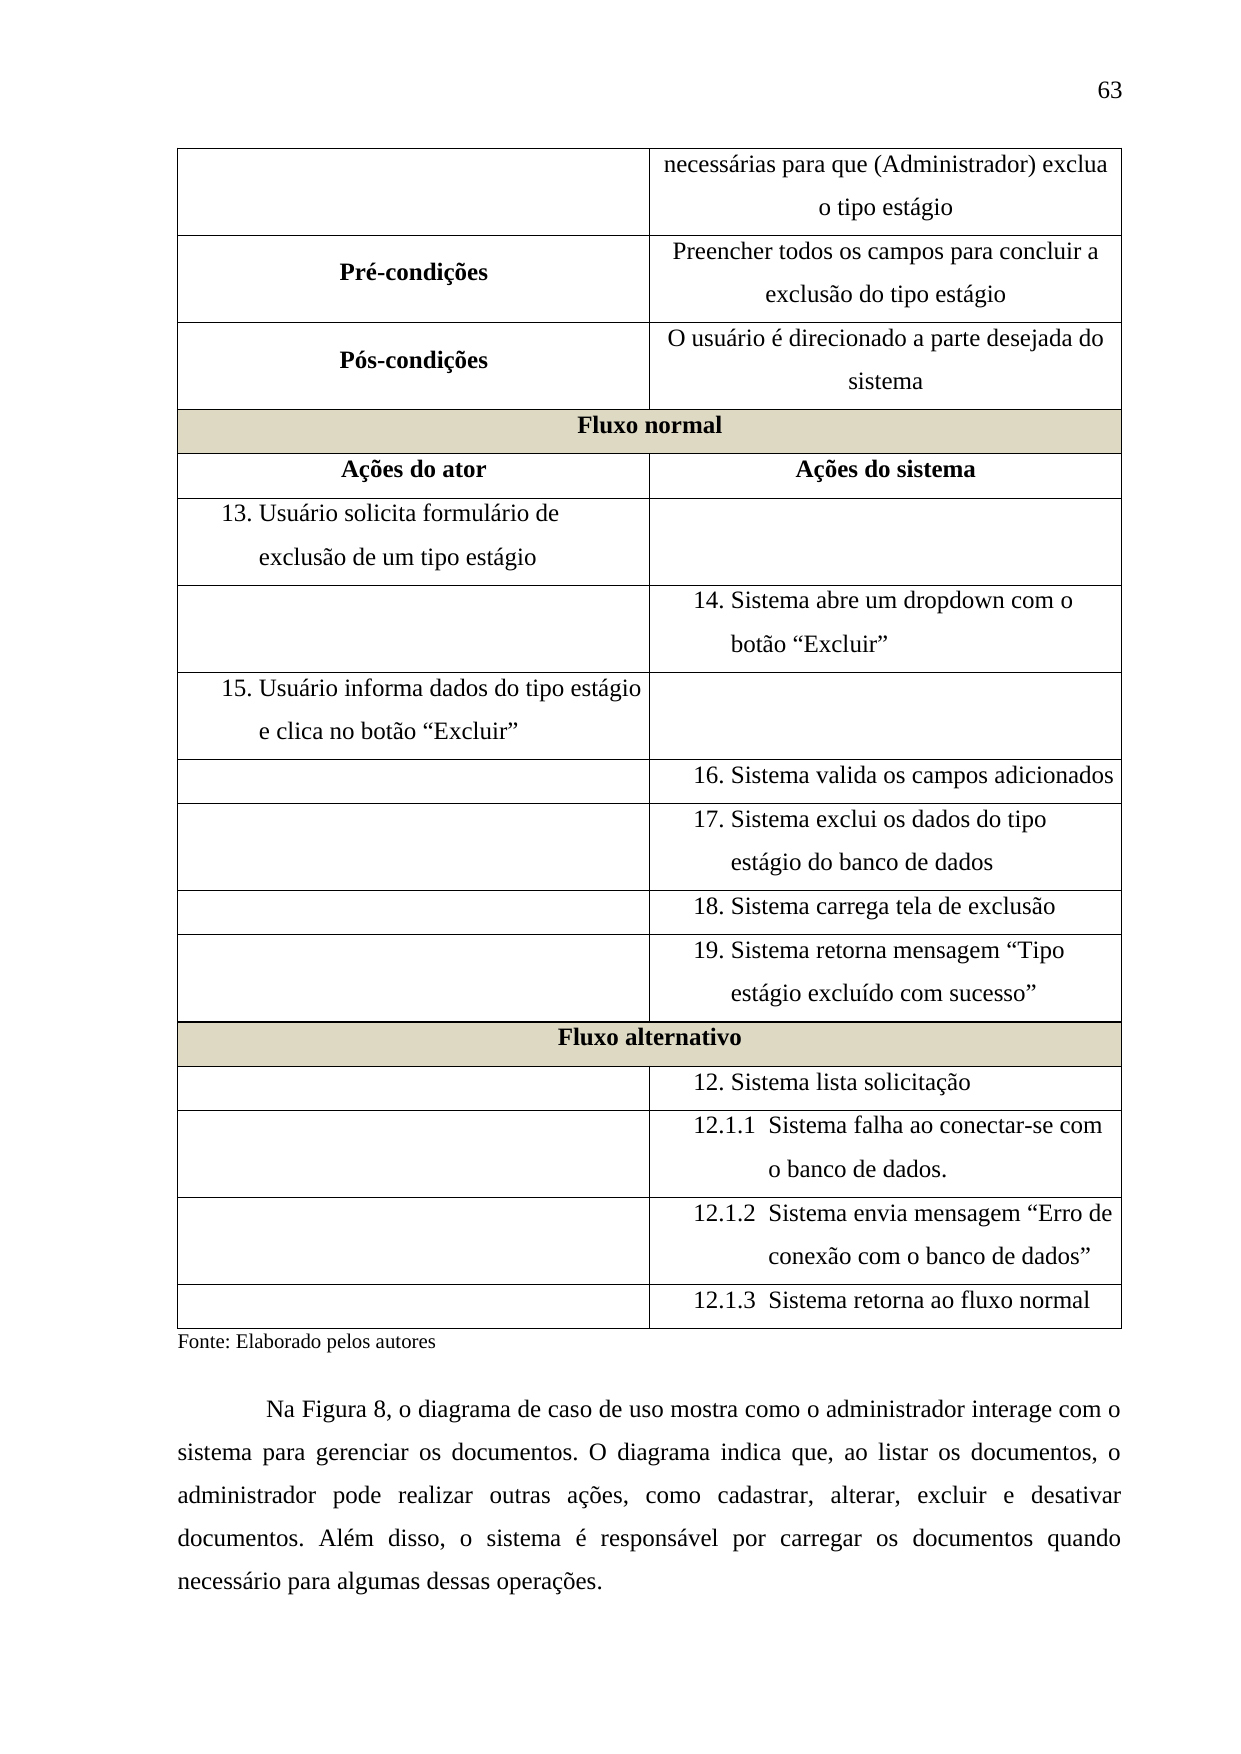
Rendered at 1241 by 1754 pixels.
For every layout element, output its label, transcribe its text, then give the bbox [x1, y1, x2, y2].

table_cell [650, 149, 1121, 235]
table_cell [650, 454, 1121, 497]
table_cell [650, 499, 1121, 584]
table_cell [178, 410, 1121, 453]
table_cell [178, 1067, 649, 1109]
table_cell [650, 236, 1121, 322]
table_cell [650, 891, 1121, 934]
text Na Figura 8, o diagrama de caso de uso mostra como o administrador interage com o sistema para gerenciar os documentos. O diagrama indica que, ao listar os documentos, o administrador pode realizar outras ações, como cadastrar, alterar, excluir e desativar documentos. Além disso, o sistema é responsável por carregar os documentos quando necessário para algumas dessas operações. [177, 1394, 1122, 1595]
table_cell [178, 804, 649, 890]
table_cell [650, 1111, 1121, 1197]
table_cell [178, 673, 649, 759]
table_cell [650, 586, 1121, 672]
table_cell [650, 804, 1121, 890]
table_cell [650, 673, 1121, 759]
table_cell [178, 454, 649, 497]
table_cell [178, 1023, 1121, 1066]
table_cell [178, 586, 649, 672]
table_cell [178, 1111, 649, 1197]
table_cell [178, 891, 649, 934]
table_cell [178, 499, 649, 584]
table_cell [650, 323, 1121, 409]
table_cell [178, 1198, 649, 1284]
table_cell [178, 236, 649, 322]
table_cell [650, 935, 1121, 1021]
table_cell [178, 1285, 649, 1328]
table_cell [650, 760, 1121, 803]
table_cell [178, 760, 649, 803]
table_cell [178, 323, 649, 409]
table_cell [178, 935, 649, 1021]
text Fonte: Elaborado pelos autores [177, 1329, 1122, 1353]
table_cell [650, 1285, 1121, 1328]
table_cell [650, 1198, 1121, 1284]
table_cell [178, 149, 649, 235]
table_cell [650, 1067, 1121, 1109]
